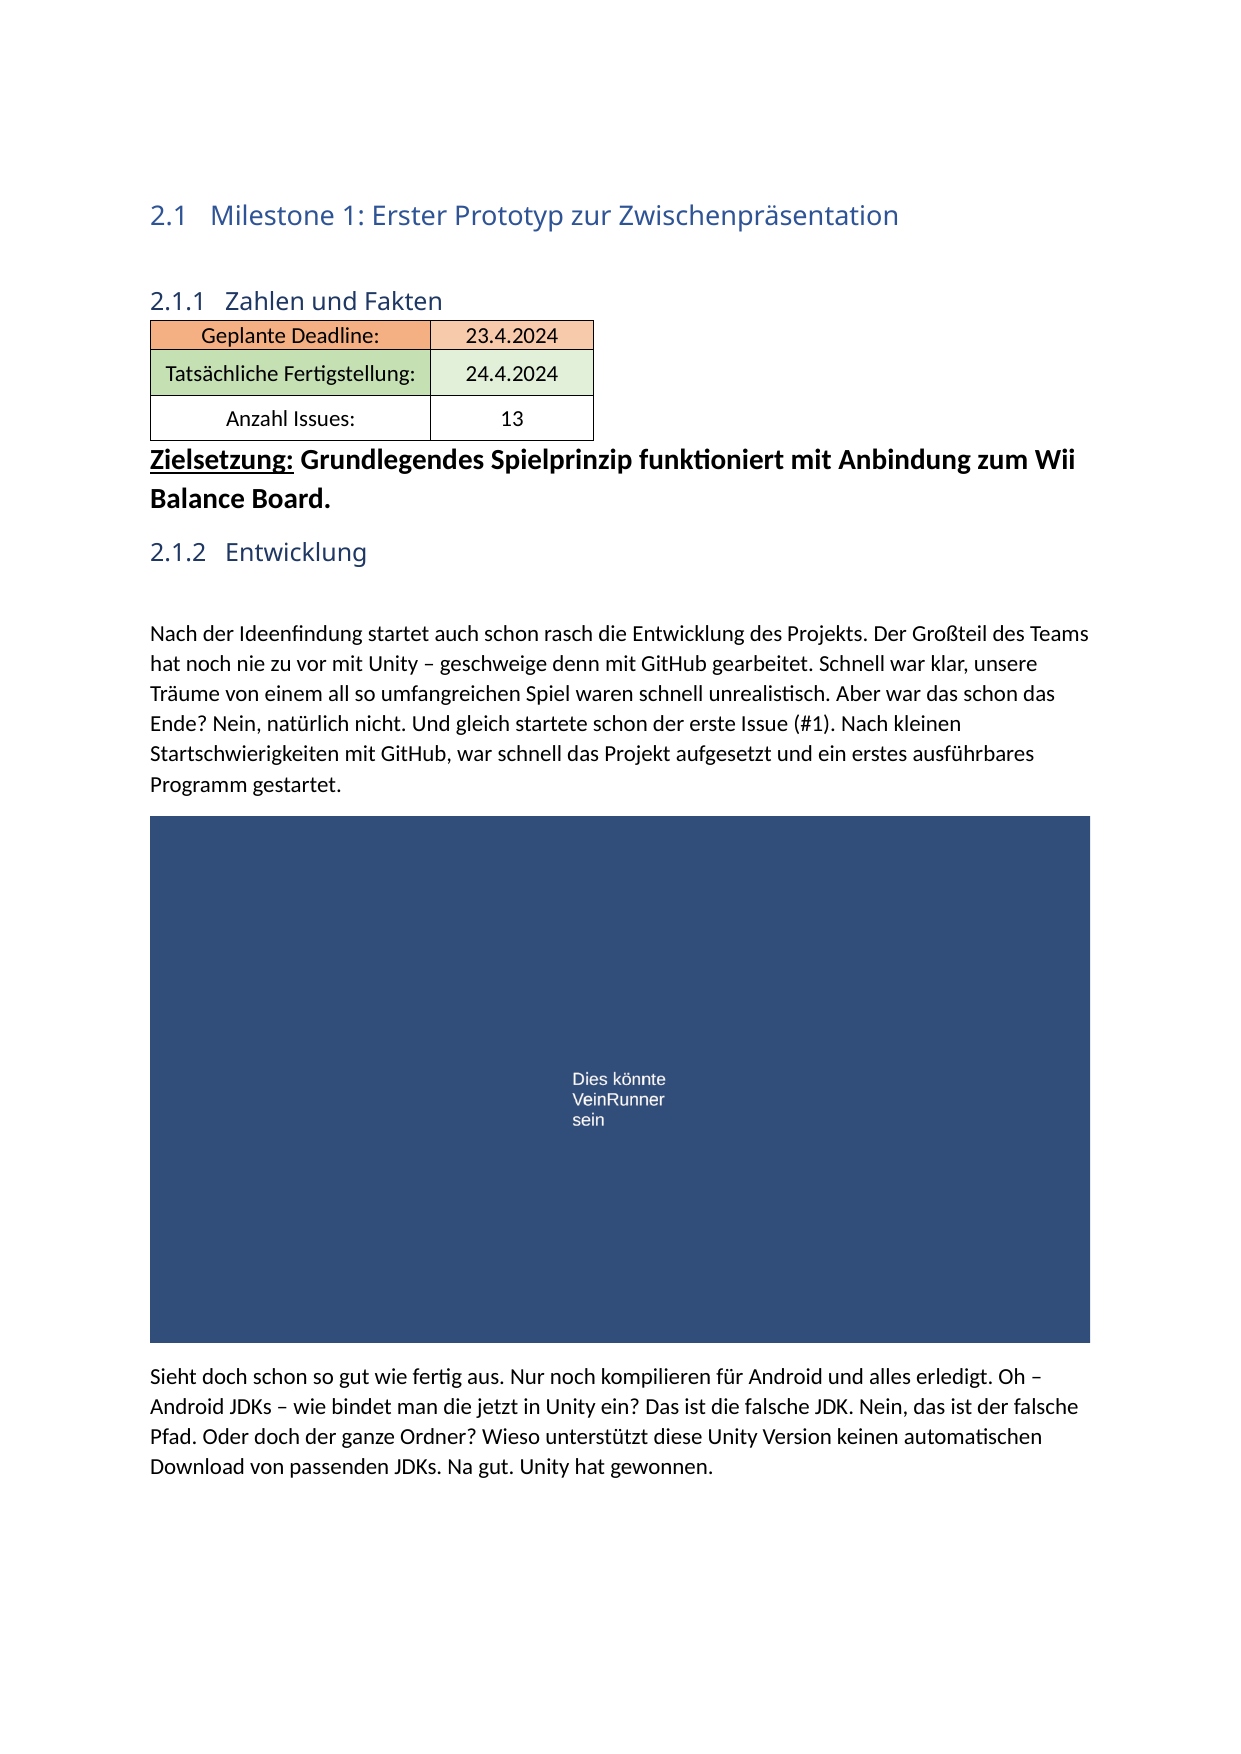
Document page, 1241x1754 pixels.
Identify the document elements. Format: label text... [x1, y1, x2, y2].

table_header 23.4.2024 [431, 321, 593, 349]
table_cell 24.4.2024 [431, 350, 593, 395]
table_cell Tatsächliche Fertigstellung: [151, 350, 430, 395]
text Zielsetzung: Grundlegendes Spielprinzip funktioniert mit Anbindung zum Wii Balance Board. [150, 441, 1090, 516]
text Nach der Ideenfindung startet auch schon rasch die Entwicklung des Projekts. Der Großteil des Teams hat noch nie zu vor mit Unity – geschweige denn mit GitHub gearbeitet. Schnell war klar, unsere Träume von einem all so umfangreichen Spiel waren schnell unrealistisch. Aber war das schon das Ende? Nein, natürlich nicht. Und gleich startete schon der erste Issue (#1). Nach kleinen Startschwierigkeiten mit GitHub, war schnell das Projekt aufgesetzt und ein erstes ausführbares Programm gestartet. [150, 619, 1090, 798]
text Sieht doch schon so gut wie fertig aus. Nur noch kompilieren für Android und alles erledigt. Oh – Android JDKs – wie bindet man die jetzt in Unity ein? Das ist die falsche JDK. Nein, das ist der falsche Pfad. Oder doch der ganze Ordner? Wieso unterstützt diese Unity Version keinen automatischen Download von passenden JDKs. Na gut. Unity hat gewonnen. [150, 1362, 1090, 1481]
subtitle Zahlen und Fakten [150, 283, 1090, 318]
picture [150, 816, 1091, 1343]
subtitle Milestone 1: Erster Prototyp zur Zwischenpräsentation [150, 197, 1090, 234]
table_cell Anzahl Issues: [151, 396, 430, 440]
table_cell 13 [431, 396, 593, 440]
table_header Geplante Deadline: [151, 321, 430, 349]
subtitle Entwicklung [150, 535, 1090, 569]
